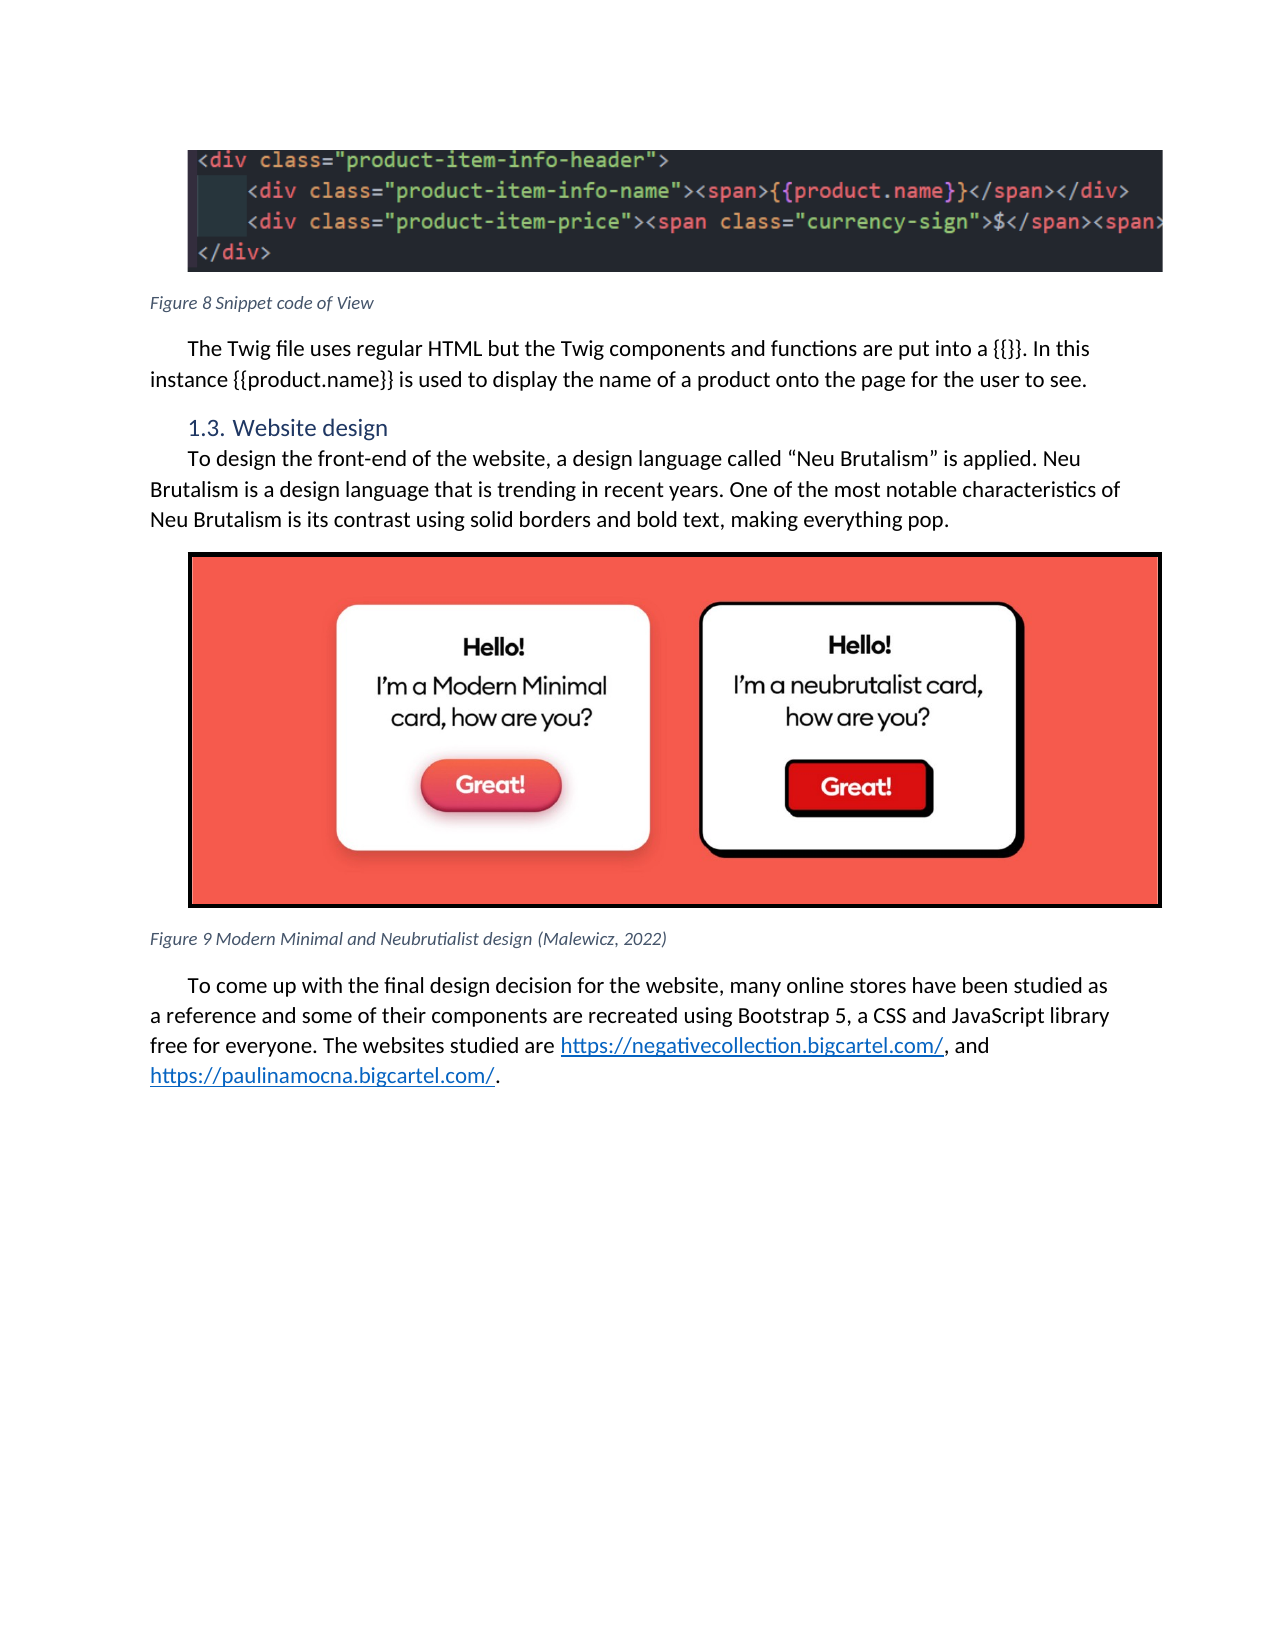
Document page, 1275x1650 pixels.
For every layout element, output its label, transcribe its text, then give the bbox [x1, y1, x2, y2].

subtitle Website design [187, 412, 1125, 442]
text Figure 9 Modern Minimal and Neubrutialist design [150, 927, 1125, 950]
text The Twig file uses regular HTML but the Twig components and functions are put into a {{}}. In this instance {{product.name}} is used to display the name of a product onto the page for the user to see. [150, 334, 1125, 393]
text To design the front-end of the website, a design language called “Neu Brutalism” is applied. Neu Brutalism is a design language that is trending in recent years. One of the most notable characteristics of Neu Brutalism is its contrast using solid borders and bold text, making everything pop. [150, 444, 1125, 533]
text Figure 8 Snippet code of View [150, 291, 1125, 314]
text To come up with the final design decision for the website, many online stores have been studied as a reference and some of their components are recreated using Bootstrap 5, a CSS and JavaScript library free for everyone. The websites studied are https://negativecollection.bigcartel.com/, and https://paulinamocna.bigcartel.com/. [150, 971, 1125, 1089]
picture [192, 557, 1158, 904]
picture [187, 150, 1163, 272]
